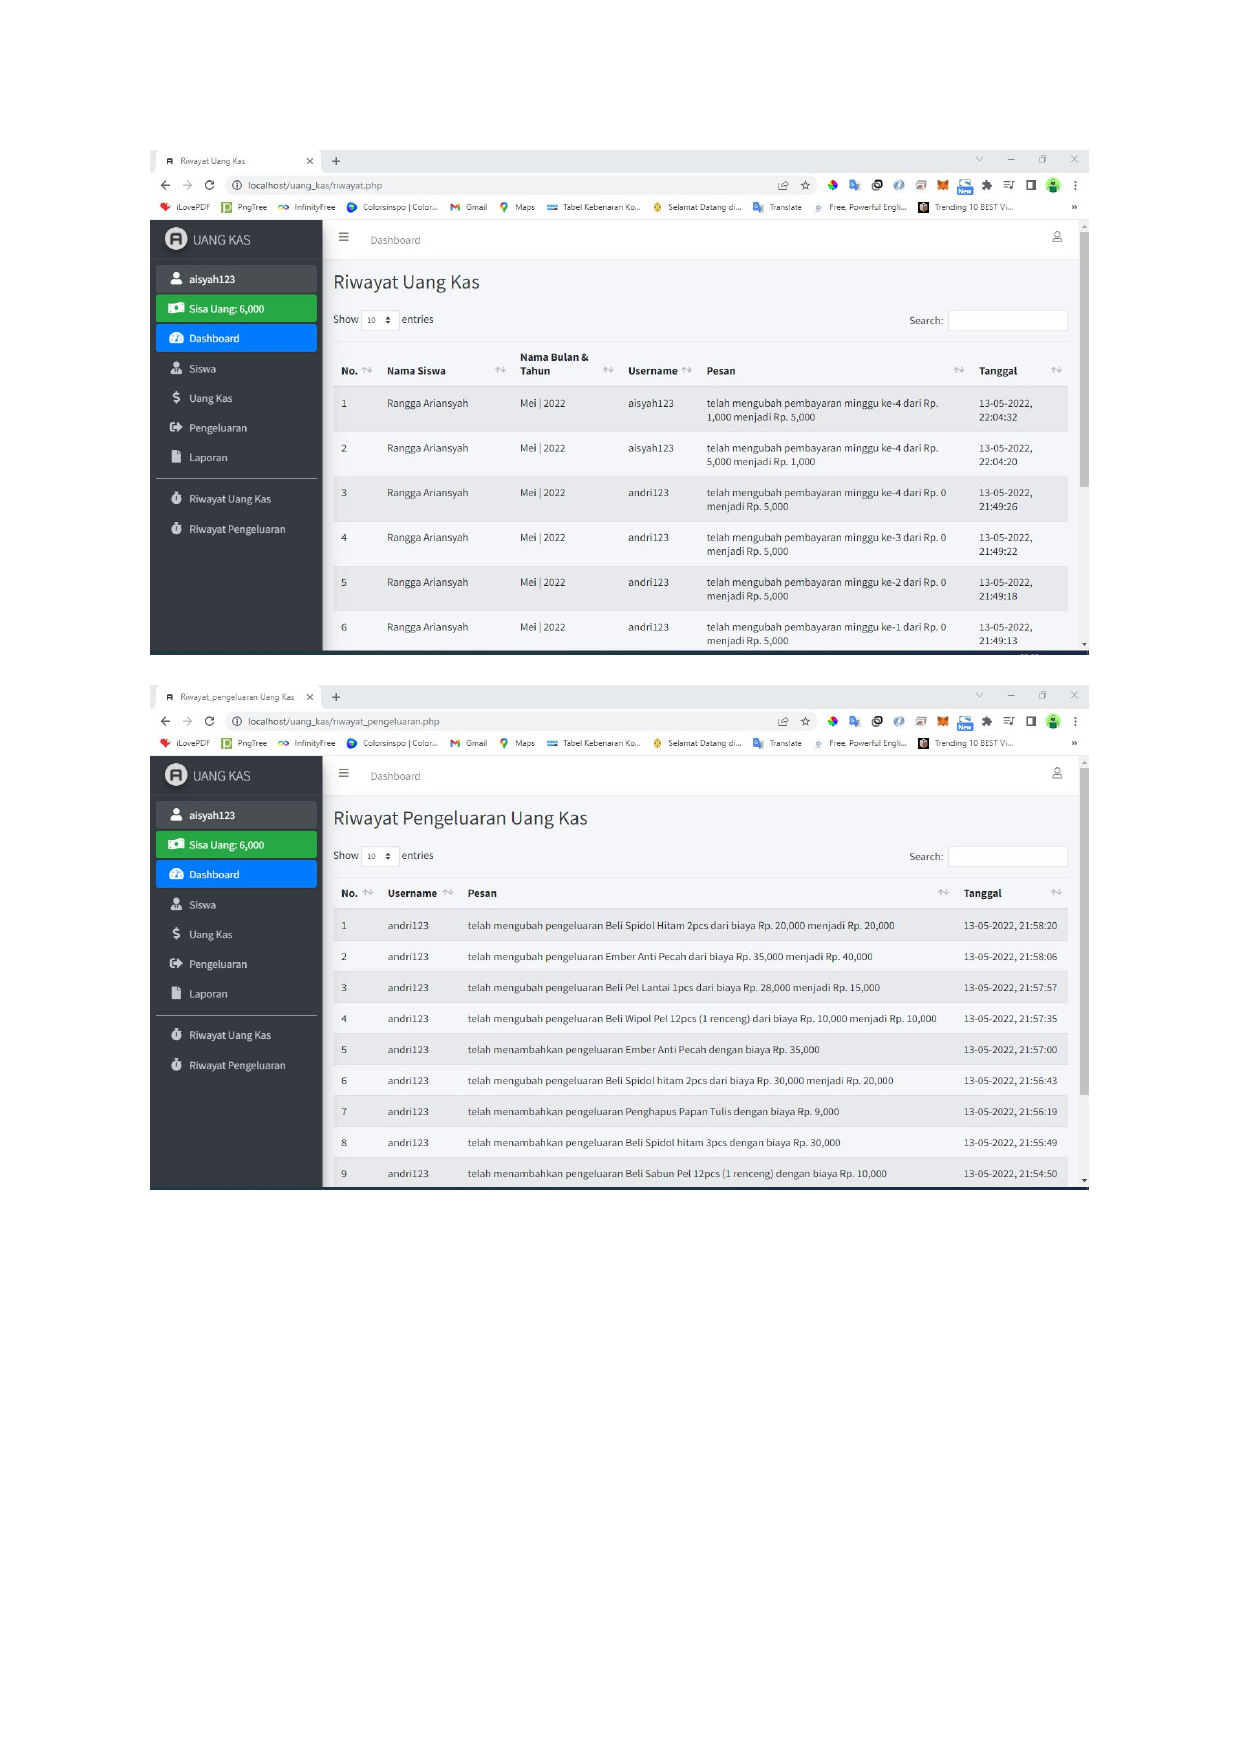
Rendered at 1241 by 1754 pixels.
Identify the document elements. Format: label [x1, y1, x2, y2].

picture [150, 150, 1089, 655]
picture [150, 685, 1089, 1190]
